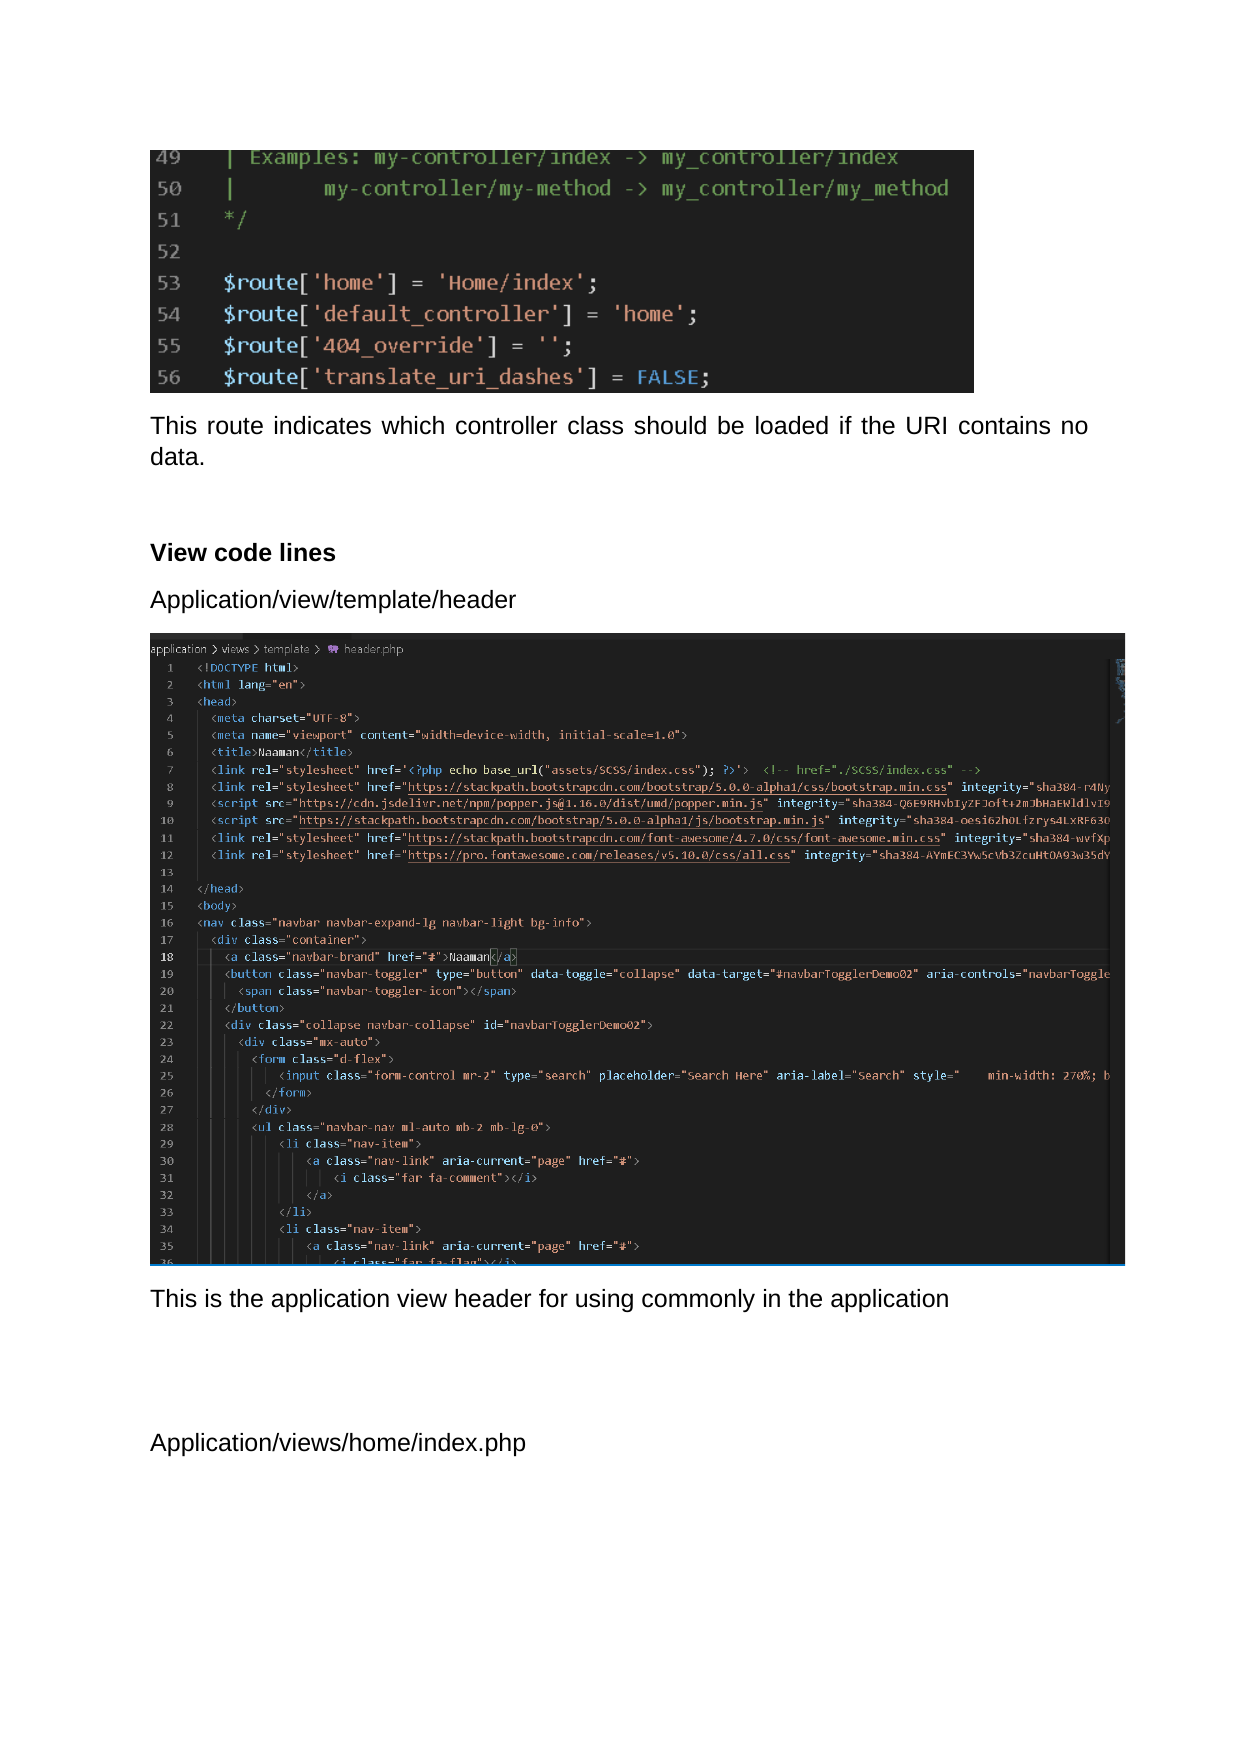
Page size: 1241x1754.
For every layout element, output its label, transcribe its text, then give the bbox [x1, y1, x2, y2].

text This route indicates which controller class should be loaded if the URI contains no data. [150, 411, 1090, 471]
text Application/view/template/header [150, 586, 1090, 614]
text This is the application view header for using commonly in the application [150, 1284, 1090, 1313]
text Application/views/home/index.php [150, 1427, 1090, 1456]
text View code lines [150, 538, 1090, 567]
